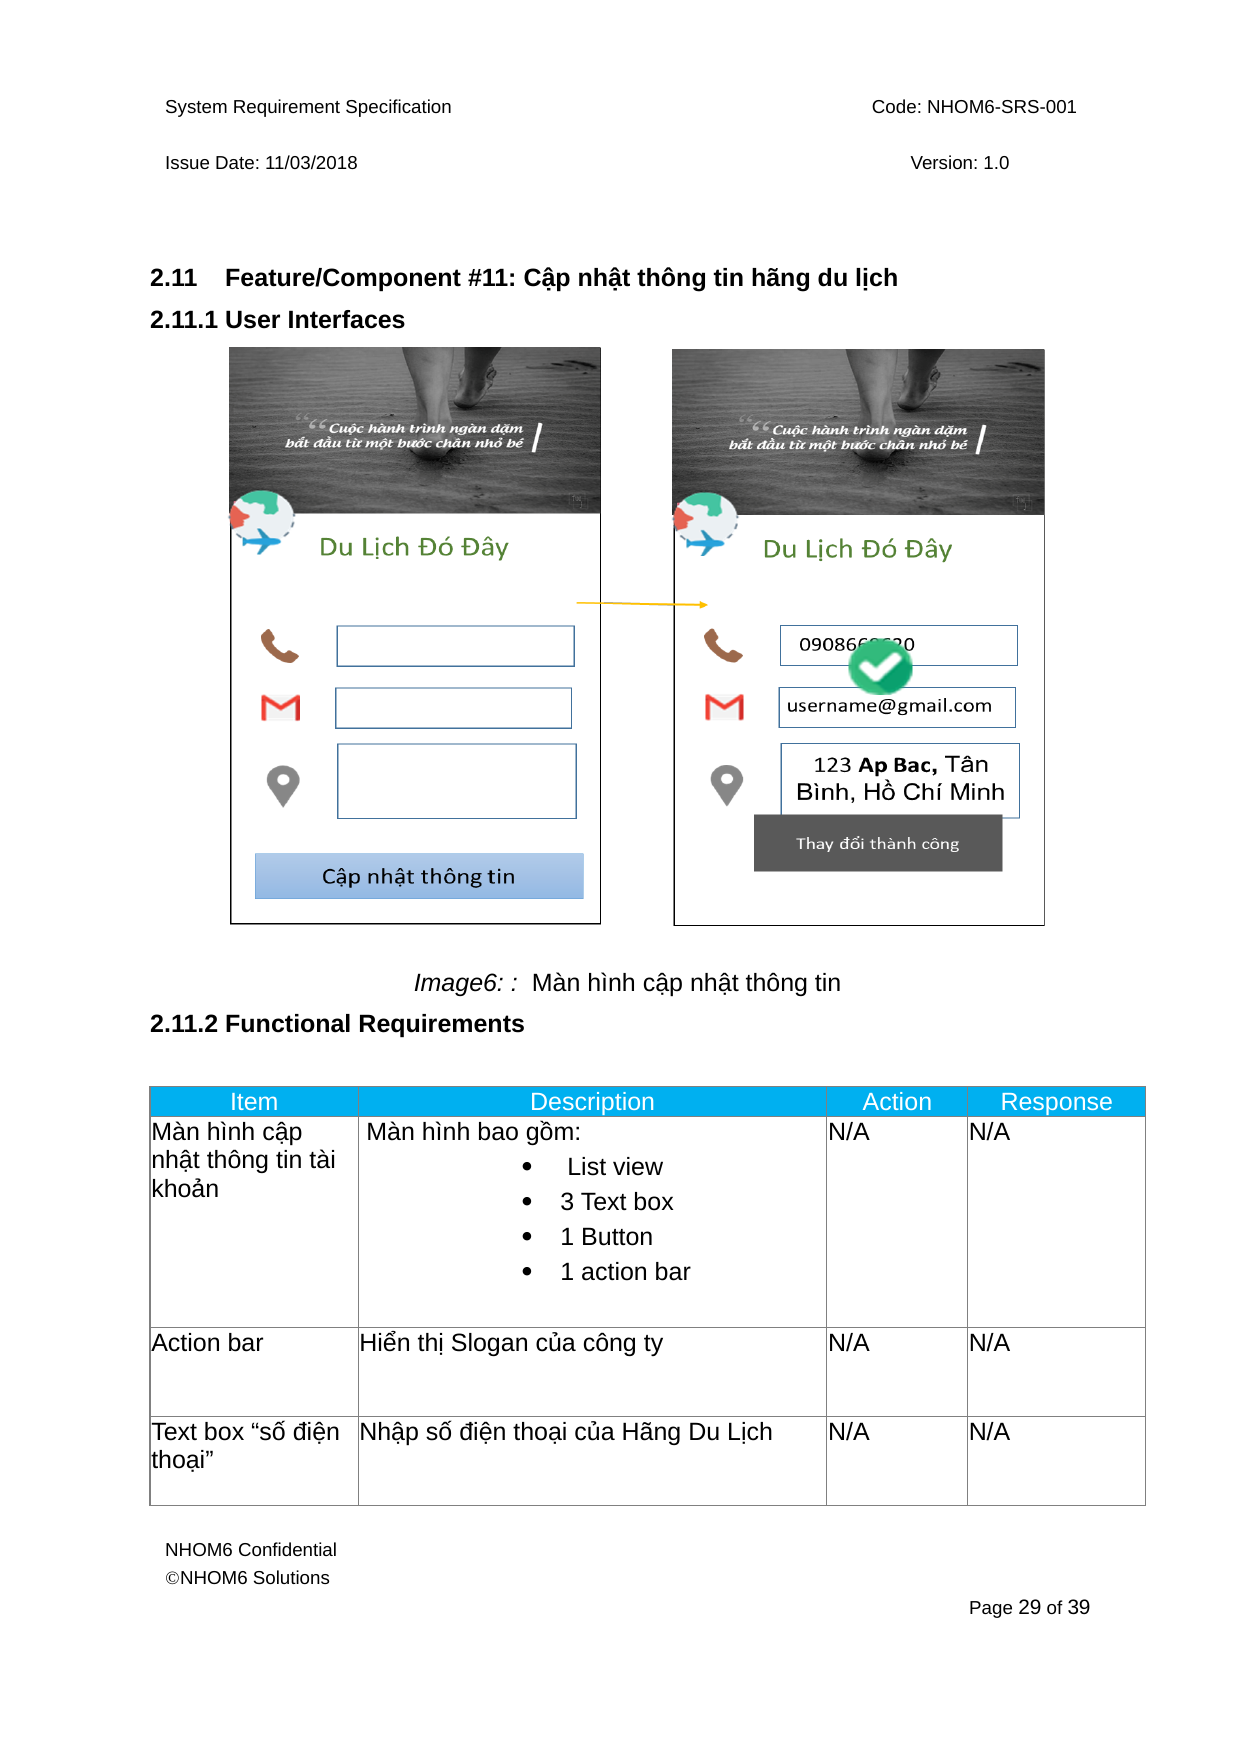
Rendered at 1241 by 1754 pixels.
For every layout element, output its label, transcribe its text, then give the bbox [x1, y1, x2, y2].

table_cell N/A [827, 1117, 967, 1327]
table_cell Màn hình cập nhật thông tin tài khoản [151, 1117, 358, 1327]
picture [223, 347, 1045, 926]
subtitle User Interfaces [150, 304, 1090, 333]
table_header Action [827, 1087, 967, 1116]
subtitle Functional Requirements [150, 1009, 1090, 1038]
table_cell Nhập số điện thoại của Hãng Du Lịch [359, 1417, 826, 1504]
table_header Description [359, 1087, 826, 1116]
table_cell N/A [968, 1417, 1145, 1504]
table_cell Hiển thị Slogan của công ty [359, 1328, 826, 1416]
table_cell Action bar [151, 1328, 358, 1416]
table_cell N/A [968, 1117, 1145, 1327]
subtitle Feature/Component #11: Cập nhật thông tin hãng du lịch [150, 263, 1090, 292]
table_cell N/A [827, 1417, 967, 1504]
table_header Response [968, 1087, 1145, 1116]
table_cell N/A [968, 1328, 1145, 1416]
table_cell Text box “số điện thoại” [151, 1417, 358, 1504]
table_cell Màn hình bao gồm: List view 3 Text box 1 Button 1 action bar [359, 1117, 826, 1327]
table_header Item [151, 1087, 358, 1116]
table_cell N/A [827, 1328, 967, 1416]
text Image6: : Màn hình cập nhật thông tin [165, 968, 1090, 997]
